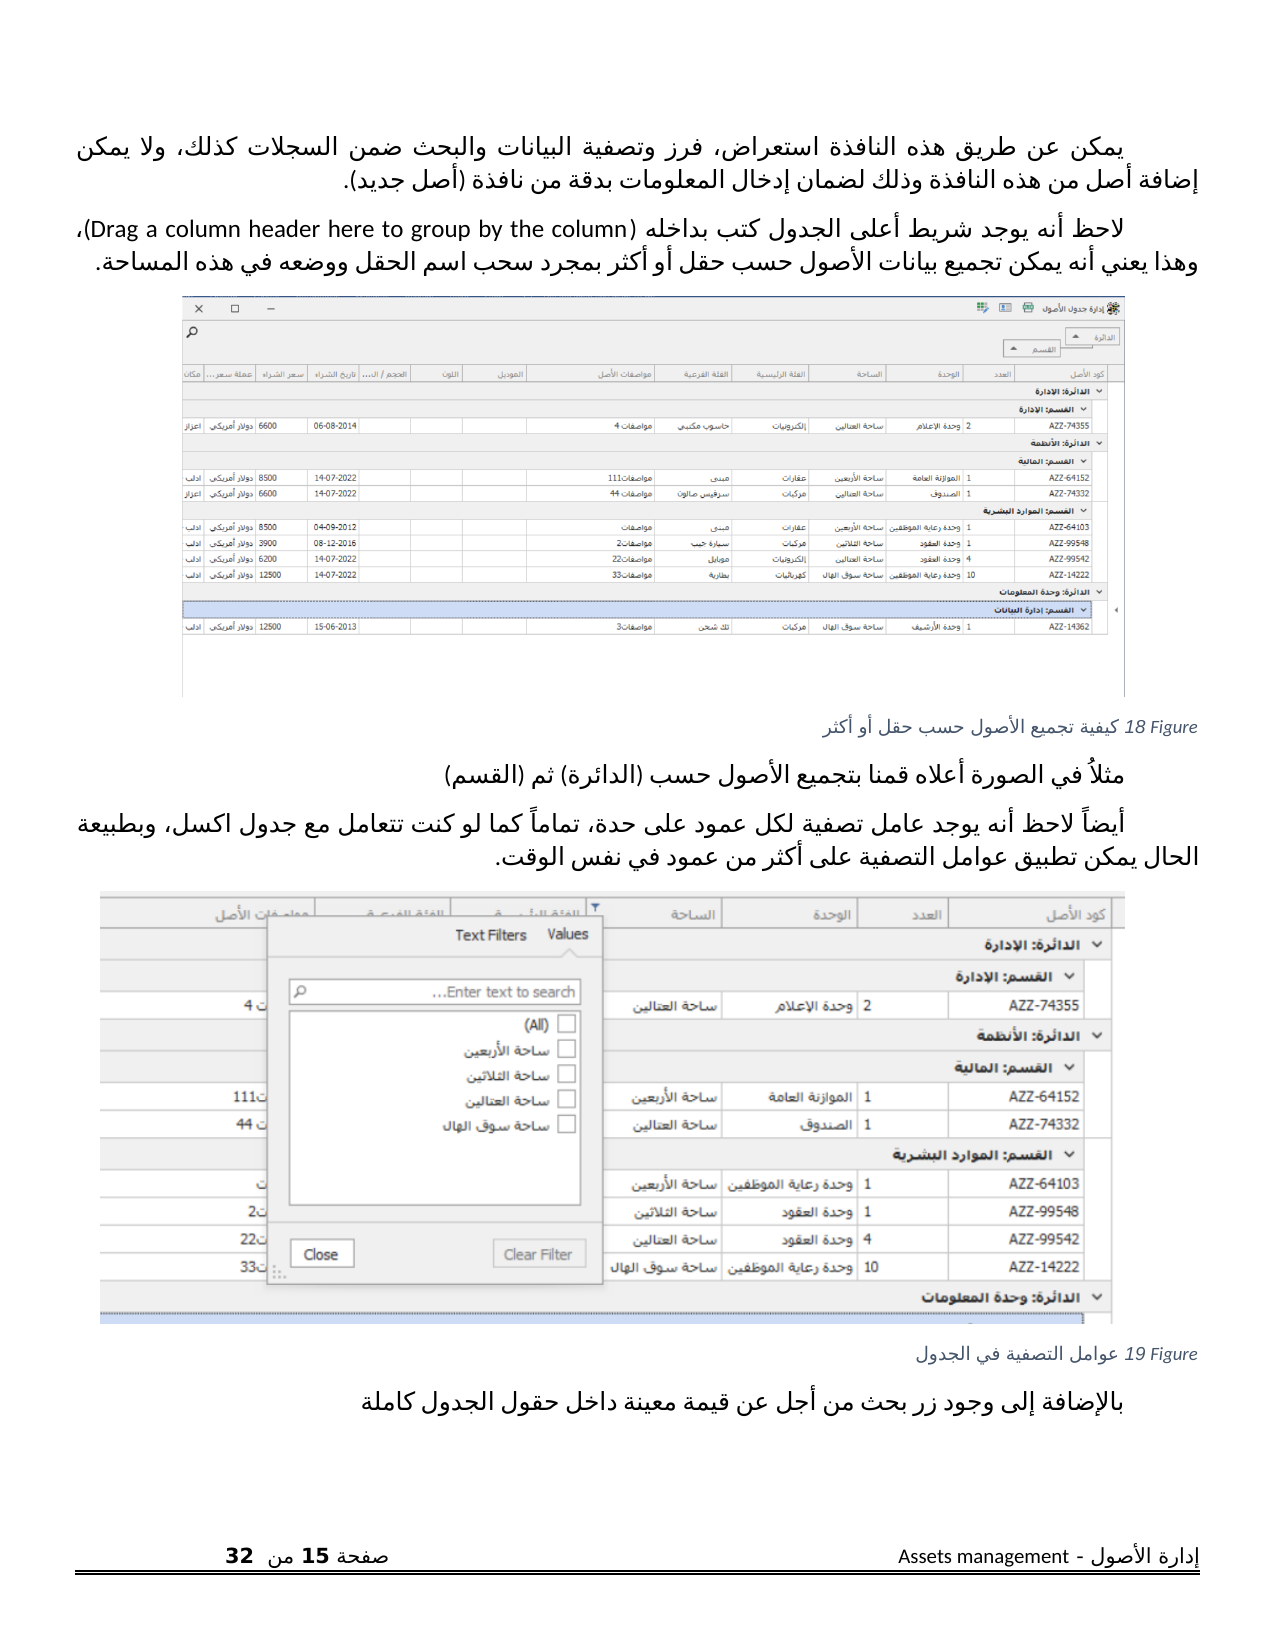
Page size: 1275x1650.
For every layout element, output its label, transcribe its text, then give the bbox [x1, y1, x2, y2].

text يمكن عن طريق هذه النافذة استعراض، فرز وتصفية البيانات والبحث ضمن السجلات كذلك، ولا يمكن إضافة أصل من هذه النافذة وذلك لضمان إدخال المعلومات بدقة من نافذة (أصل جديد). [75, 131, 1200, 194]
text مثلاُ في الصورة أعلاه قمنا بتجميع الأصول حسب (الدائرة) ثم (القسم) [75, 759, 1200, 789]
text Figure 19 عوامل التصفية في الجدول [75, 1342, 1200, 1365]
text أيضاً لاحظ أنه يوجد عامل تصفية لكل عمود على حدة، تماماً كما لو كنت تتعامل مع جدول اكسل، وبطبيعة الحال يمكن تطبيق عوامل التصفية على أكثر من عمود في نفس الوقت. [75, 808, 1200, 872]
text Figure 18 كيفية تجميع الأصول حسب حقل أو أكثر [75, 715, 1200, 738]
picture [182, 296, 1125, 697]
text لاحظ أنه يوجد شريط أعلى الجدول كتب بداخله (Drag a column header here to group by the column)، وهذا يعني أنه يمكن تجميع بيانات الأصول حسب حقل أو أكثر بمجرد سحب اسم الحقل ووضعه في هذه المساحة. [75, 213, 1200, 277]
text بالإضافة إلى وجود زر بحث من أجل عن قيمة معينة داخل حقول الجدول كاملة [75, 1386, 1200, 1417]
picture [100, 891, 1125, 1324]
